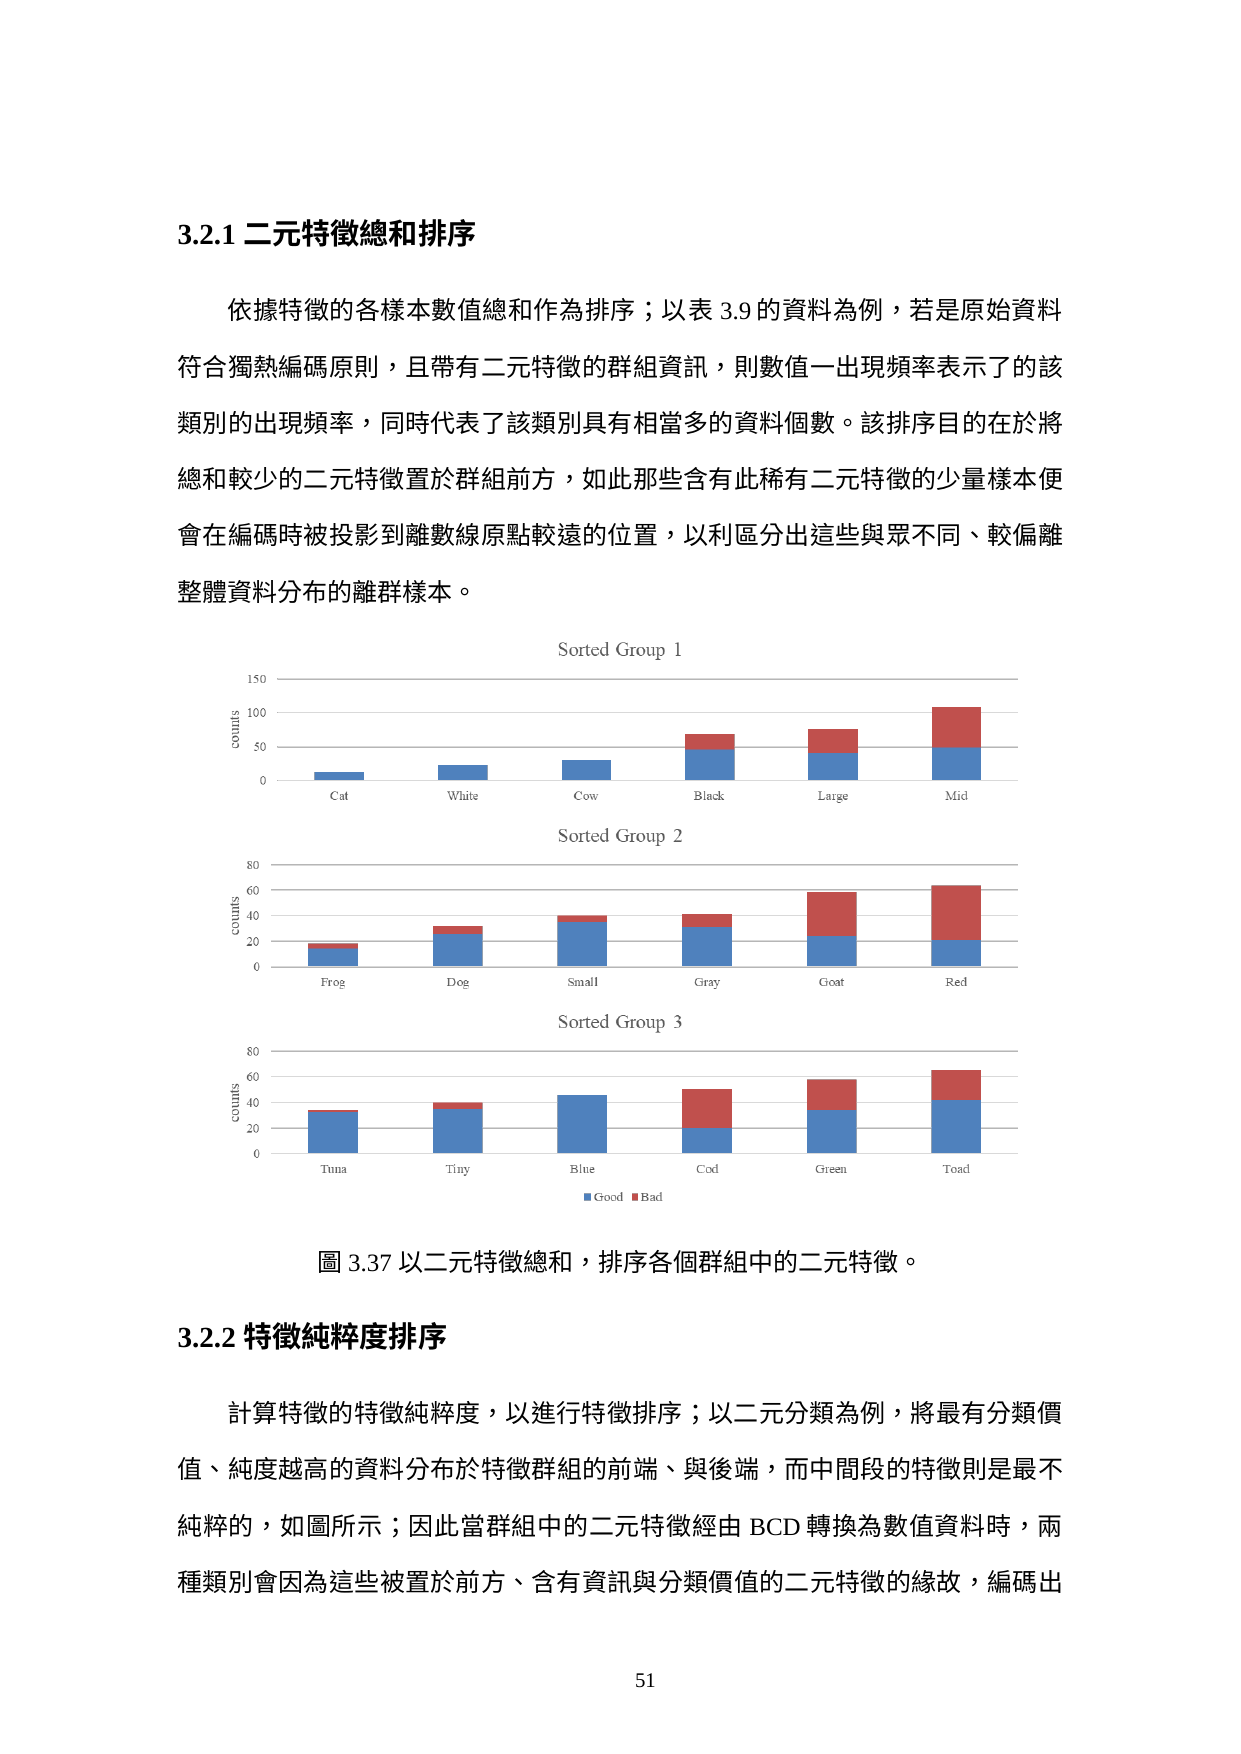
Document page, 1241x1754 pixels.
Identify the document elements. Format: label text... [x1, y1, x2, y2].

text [177, 1393, 1063, 1599]
picture [207, 627, 1033, 1217]
subtitle 特徵純粹度排序 [177, 1297, 1063, 1372]
subtitle 二元特徵總和排序 [177, 194, 1063, 269]
